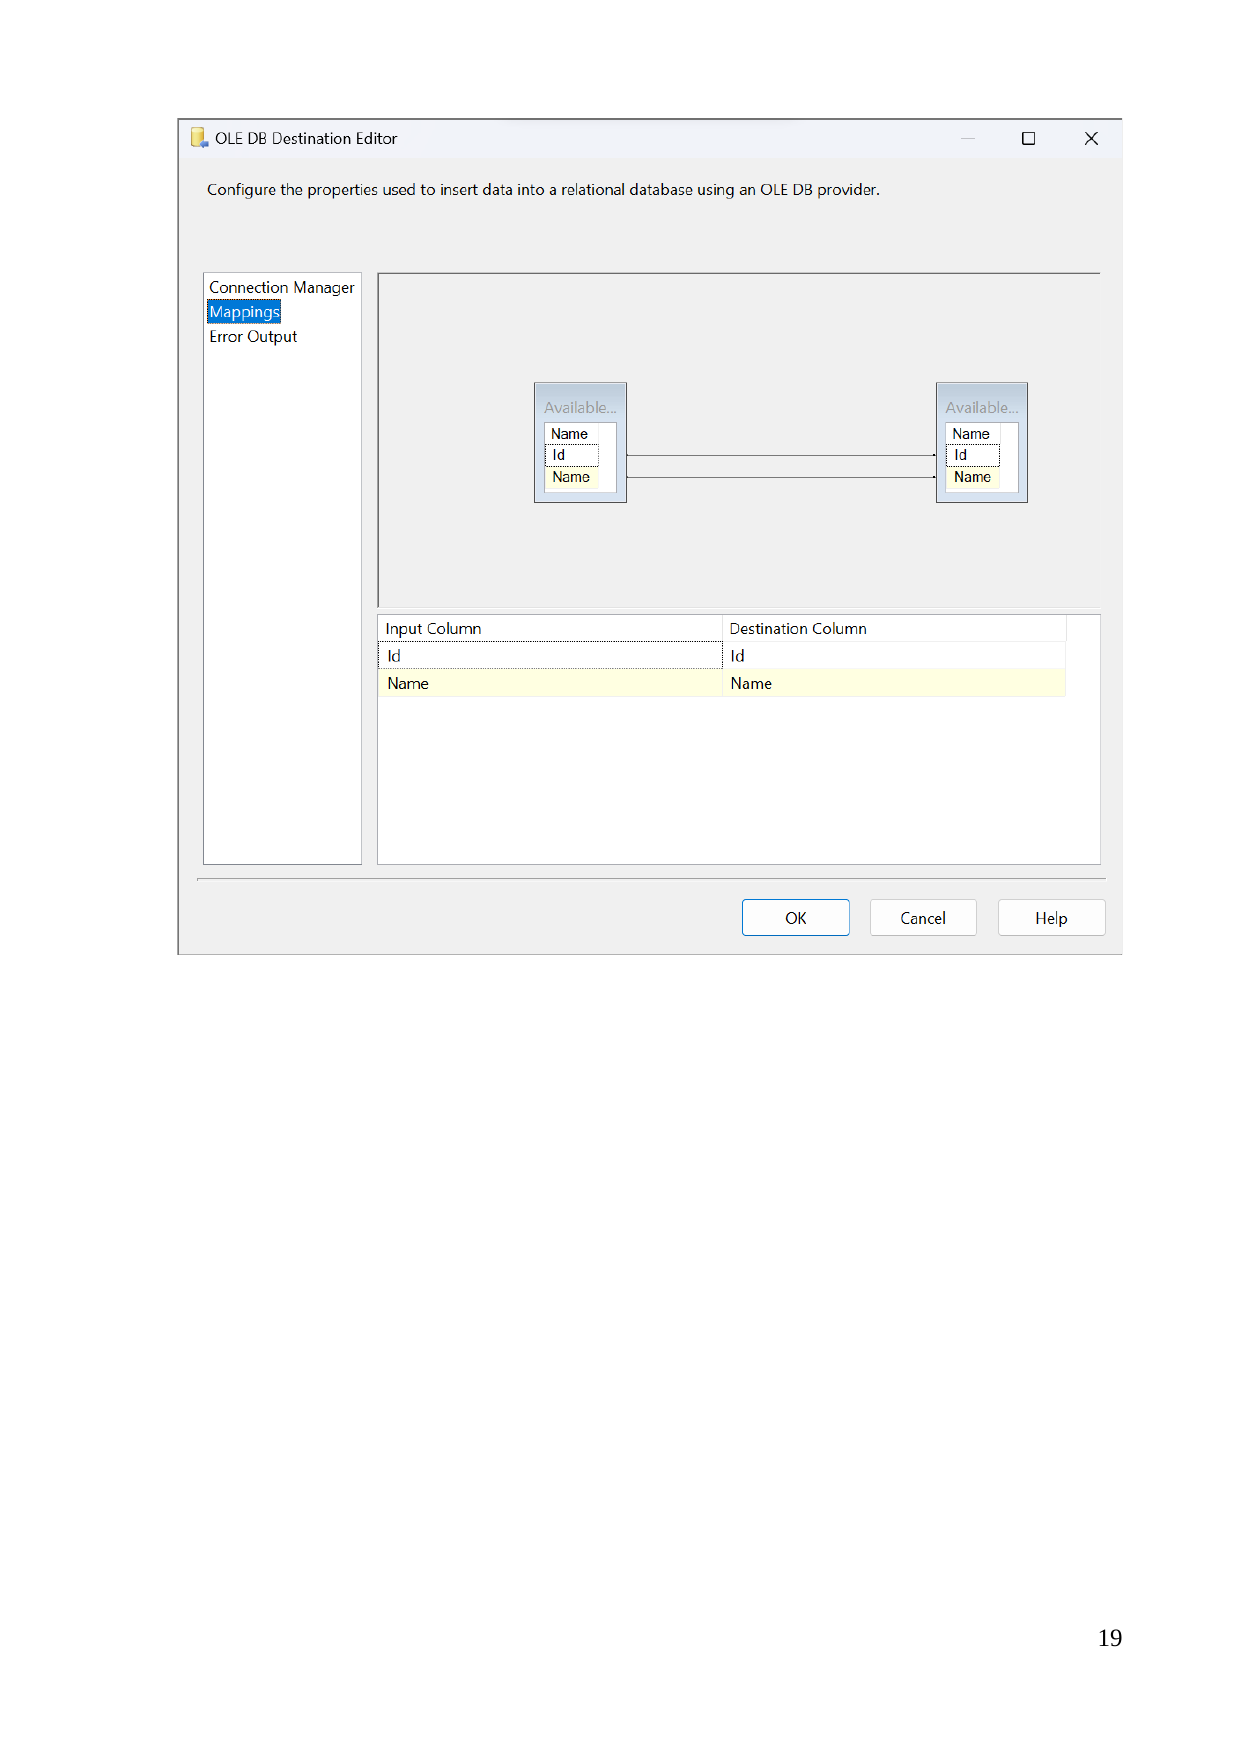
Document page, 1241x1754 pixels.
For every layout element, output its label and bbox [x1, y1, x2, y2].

picture [177, 118, 1123, 955]
